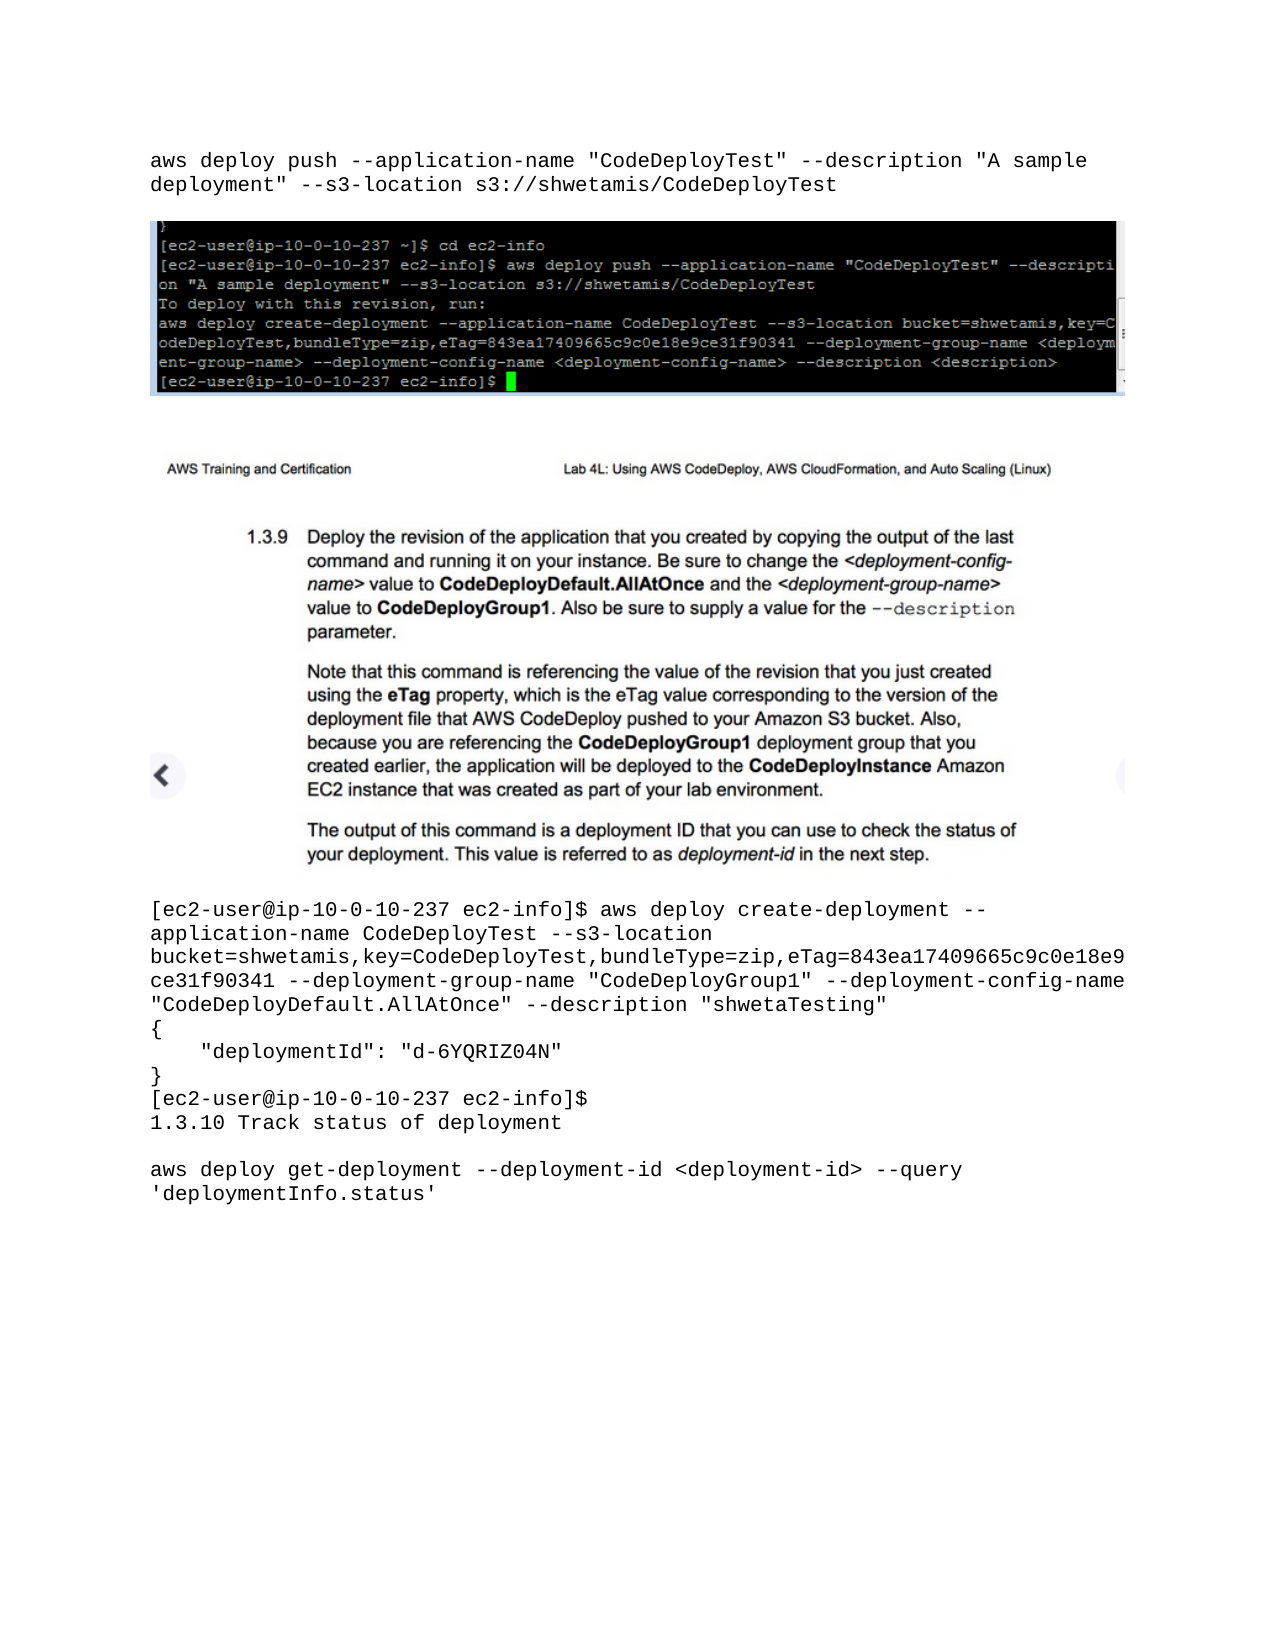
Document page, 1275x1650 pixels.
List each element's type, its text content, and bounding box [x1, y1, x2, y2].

text 1.3.10 Track status of deployment [150, 1112, 1125, 1136]
text } [150, 1065, 1125, 1088]
text aws deploy push --application-name "CodeDeployTest" --description "A sample deployment" --s3-location s3://shwetamis/CodeDeployTest [150, 150, 1125, 197]
text [ec2-user@ip-10-0-10-237 ec2-info]$ [150, 1088, 1125, 1112]
text "deploymentId": "d-6YQRIZ04N" [150, 1041, 1125, 1065]
picture [150, 221, 1125, 396]
text aws deploy get-deployment --deployment-id <deployment-id> --query 'deploymentInfo.status' [150, 1159, 1125, 1207]
text { [150, 1017, 1125, 1041]
text [ec2-user@ip-10-0-10-237 ec2-info]$ aws deploy create-deployment --application-name CodeDeployTest --s3-location bucket=shwetamis,key=CodeDeployTest,bundleType=zip,eTag=843ea17409665c9c0e18e9ce31f90341 --deployment-group-name "CodeDeployGroup1" --deployment-config-name "CodeDeployDefault.AllAtOnce" --description "shwetaTesting" [150, 899, 1125, 1017]
picture [150, 419, 1125, 876]
